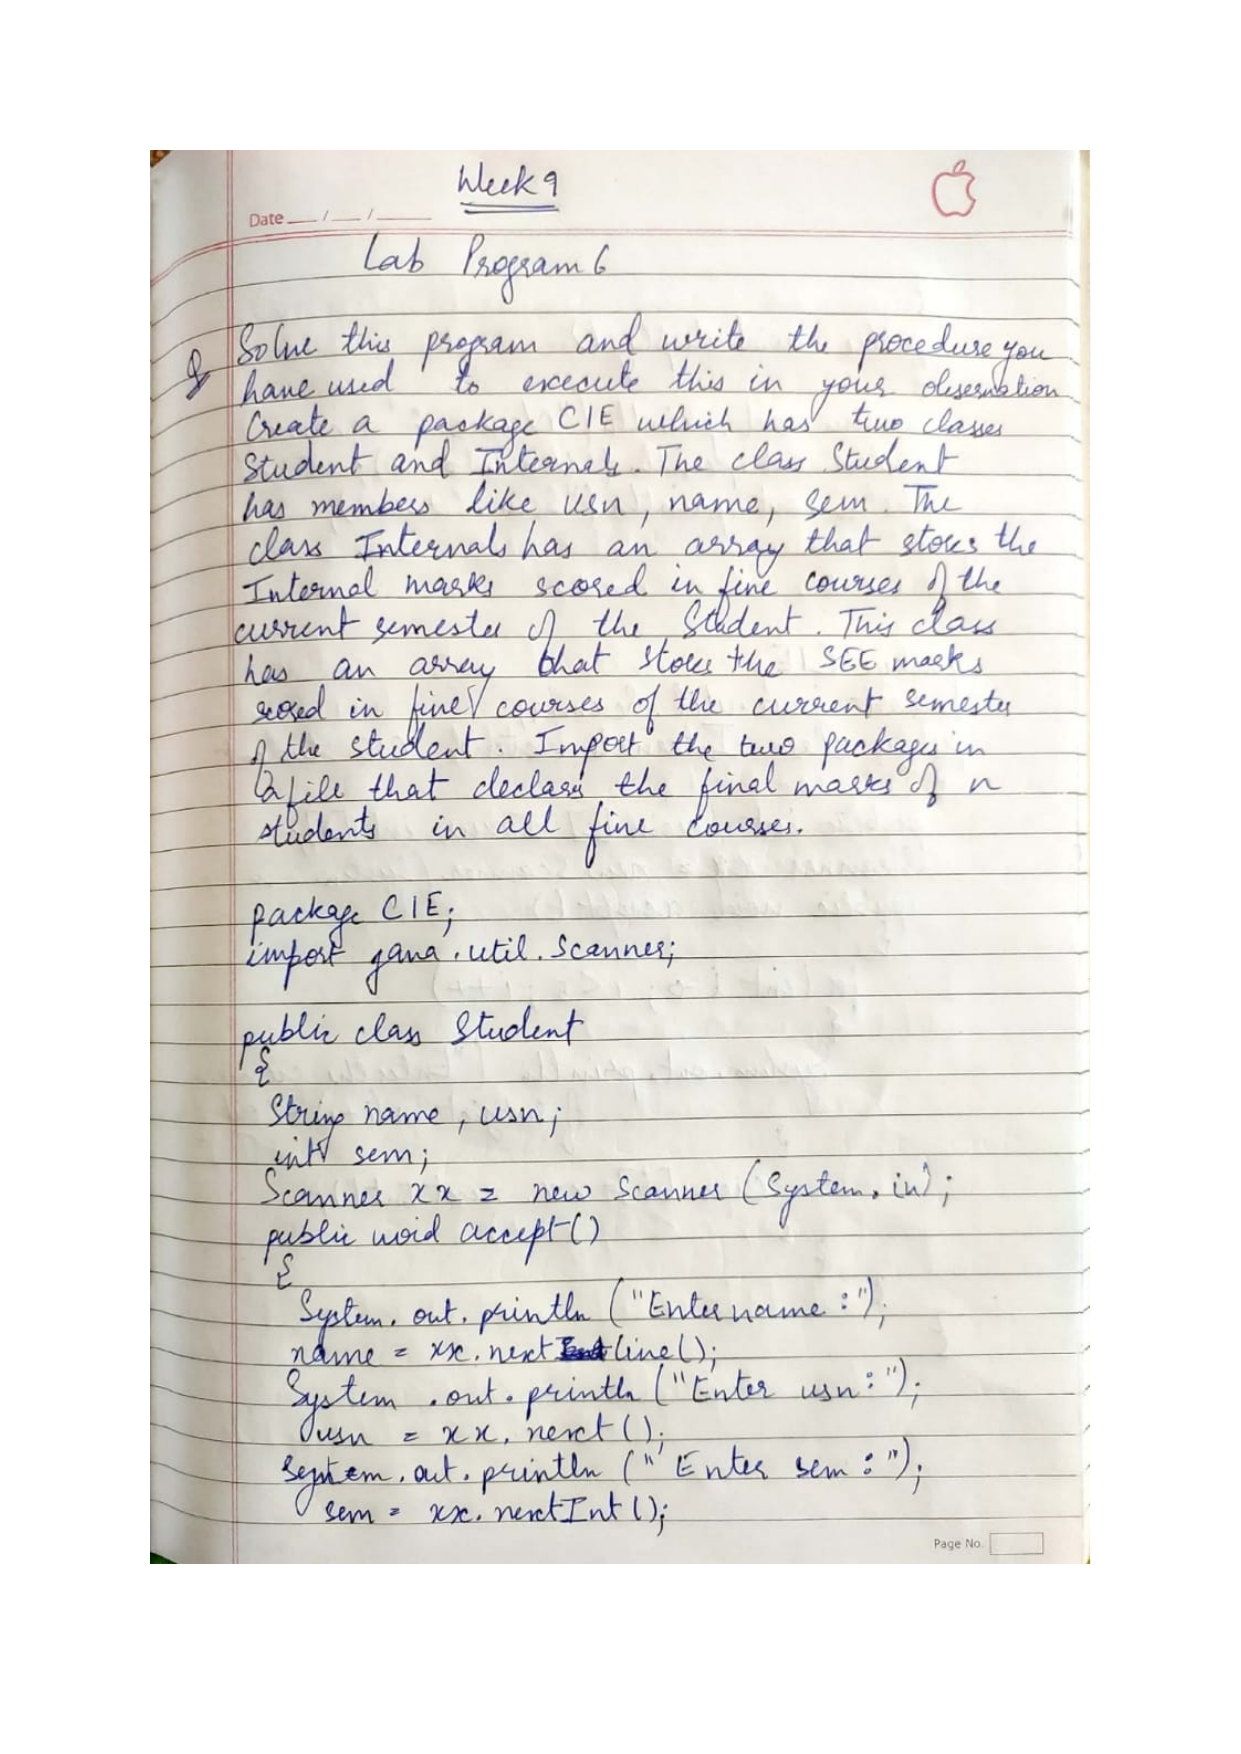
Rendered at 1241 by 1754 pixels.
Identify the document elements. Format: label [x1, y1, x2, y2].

picture [150, 150, 1091, 1564]
